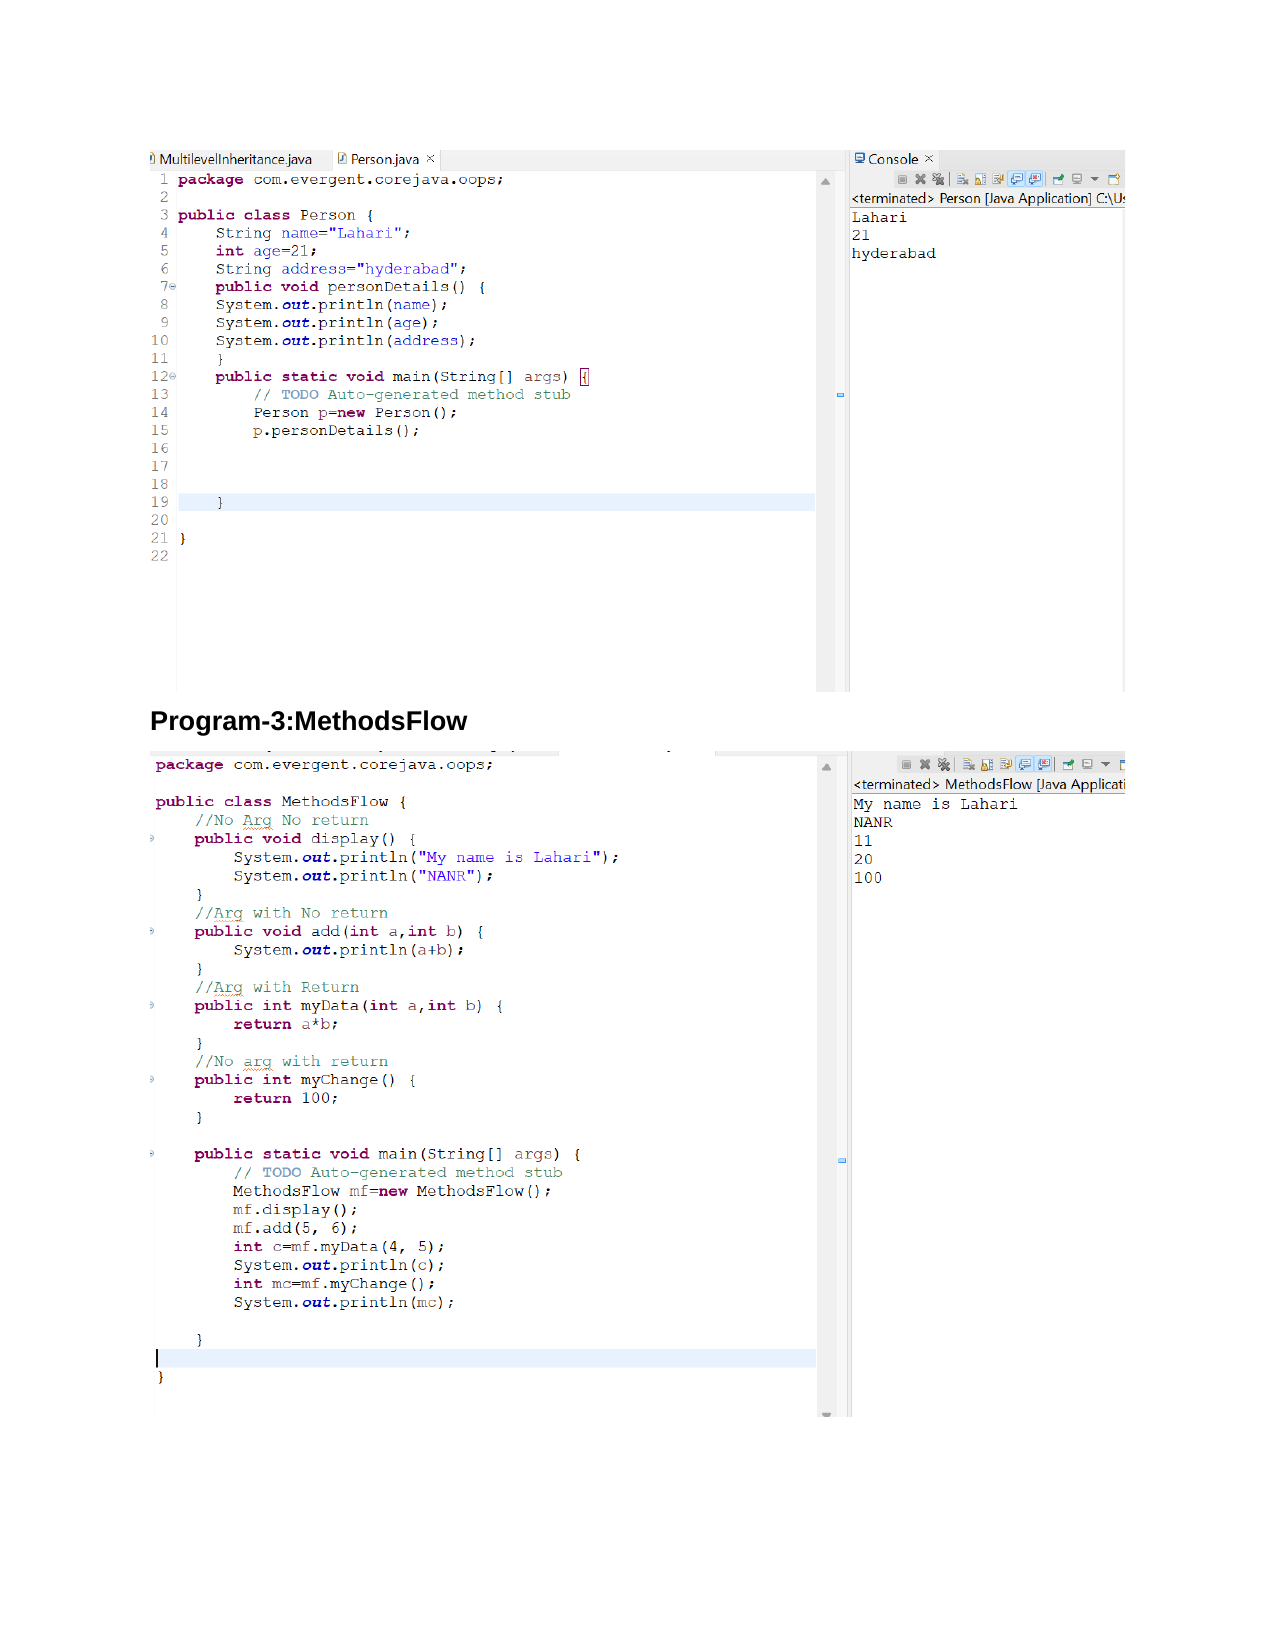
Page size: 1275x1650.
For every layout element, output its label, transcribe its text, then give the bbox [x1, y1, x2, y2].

text Program-3:MethodsFlow [150, 705, 1125, 736]
picture [150, 751, 1125, 1417]
picture [150, 150, 1125, 692]
